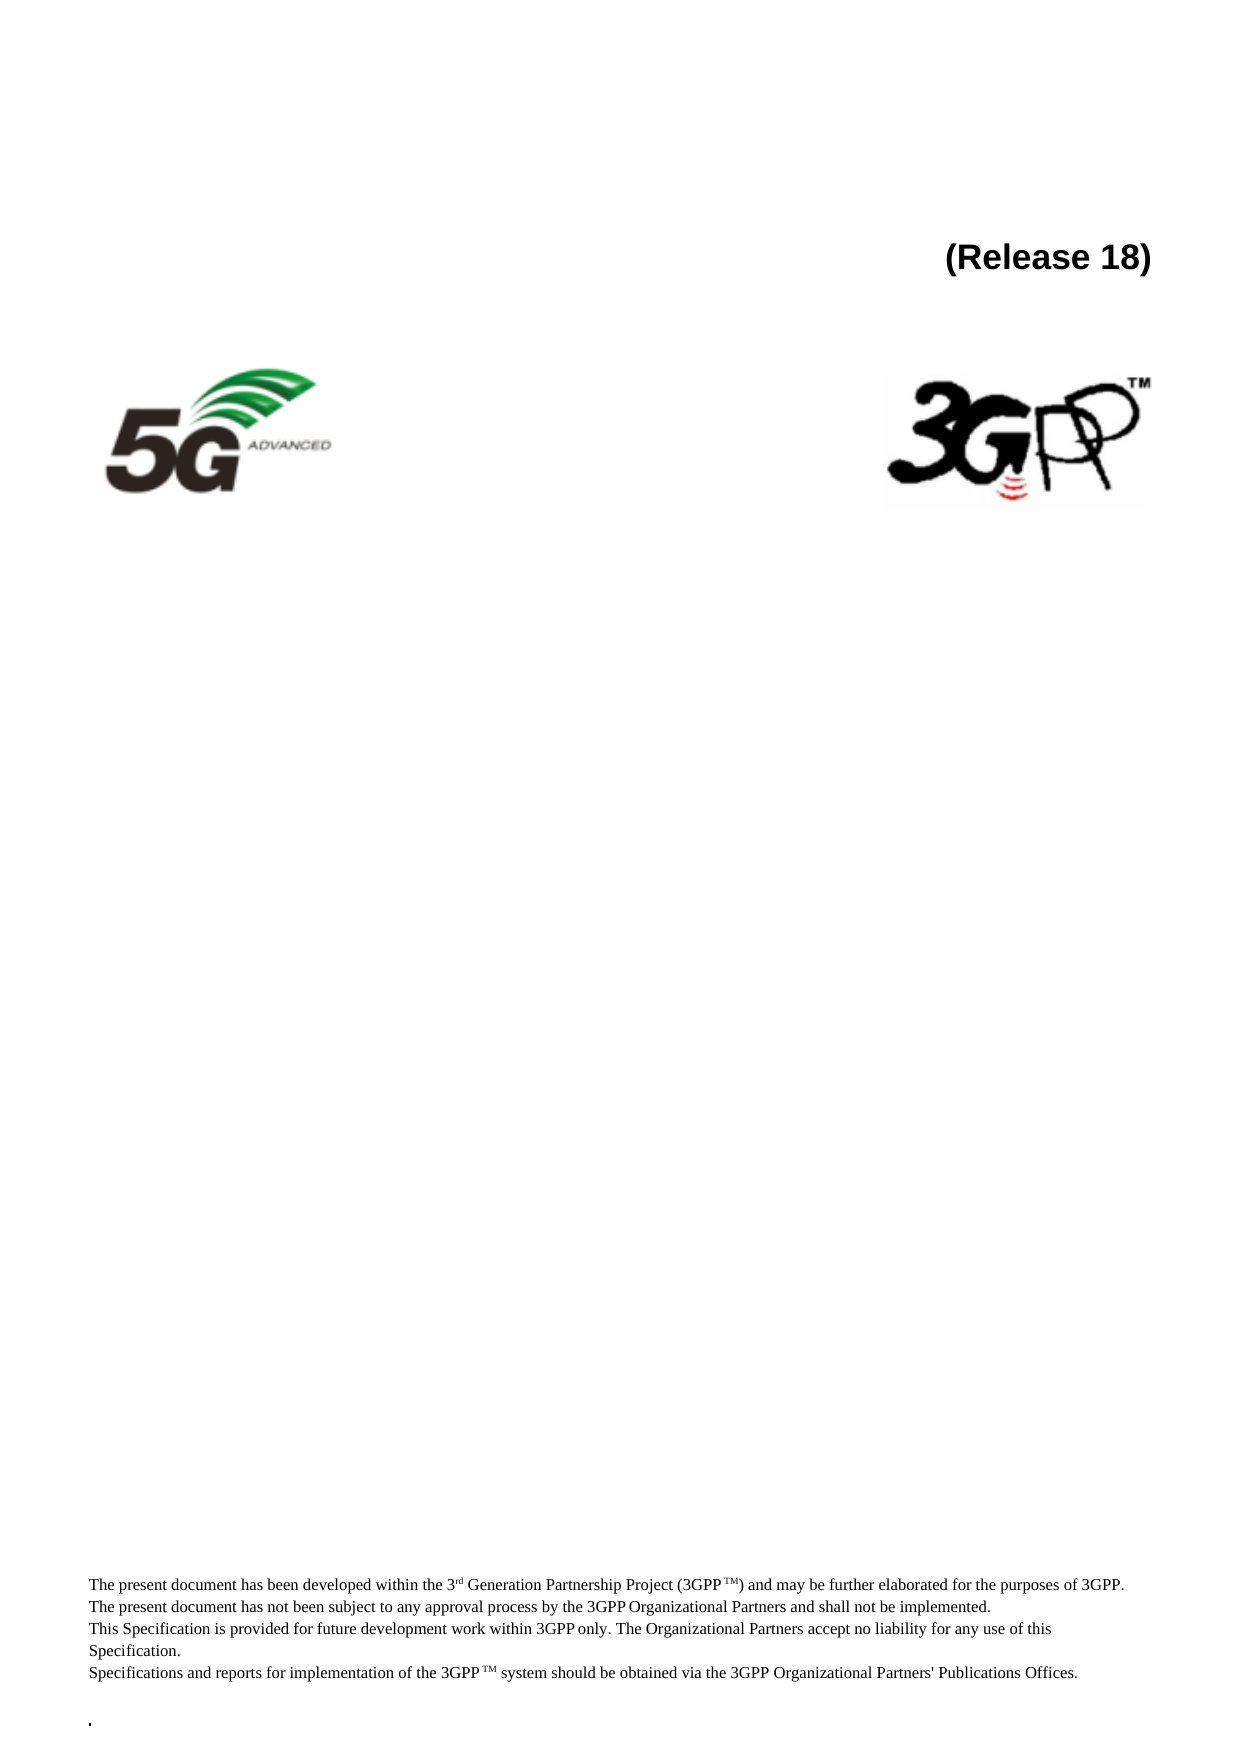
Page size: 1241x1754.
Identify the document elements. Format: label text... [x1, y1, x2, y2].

text (Release 18) [89, 236, 1152, 277]
text The present document has been developed within the 3rd Generation Partnership Project (3GPP TM) and may be further elaborated for the purposes of 3GPP. The present document has not been subject to any approval process by the 3GPP Organizational Partners and shall not be implemented. This Specification is provided for future development work within 3GPP only. The Organizational Partners accept no liability for any use of this Specification. Specifications and reports for implementation of the 3GPP TM system should be obtained via the 3GPP Organizational Partners' Publications Offices. [89, 1575, 1125, 1682]
